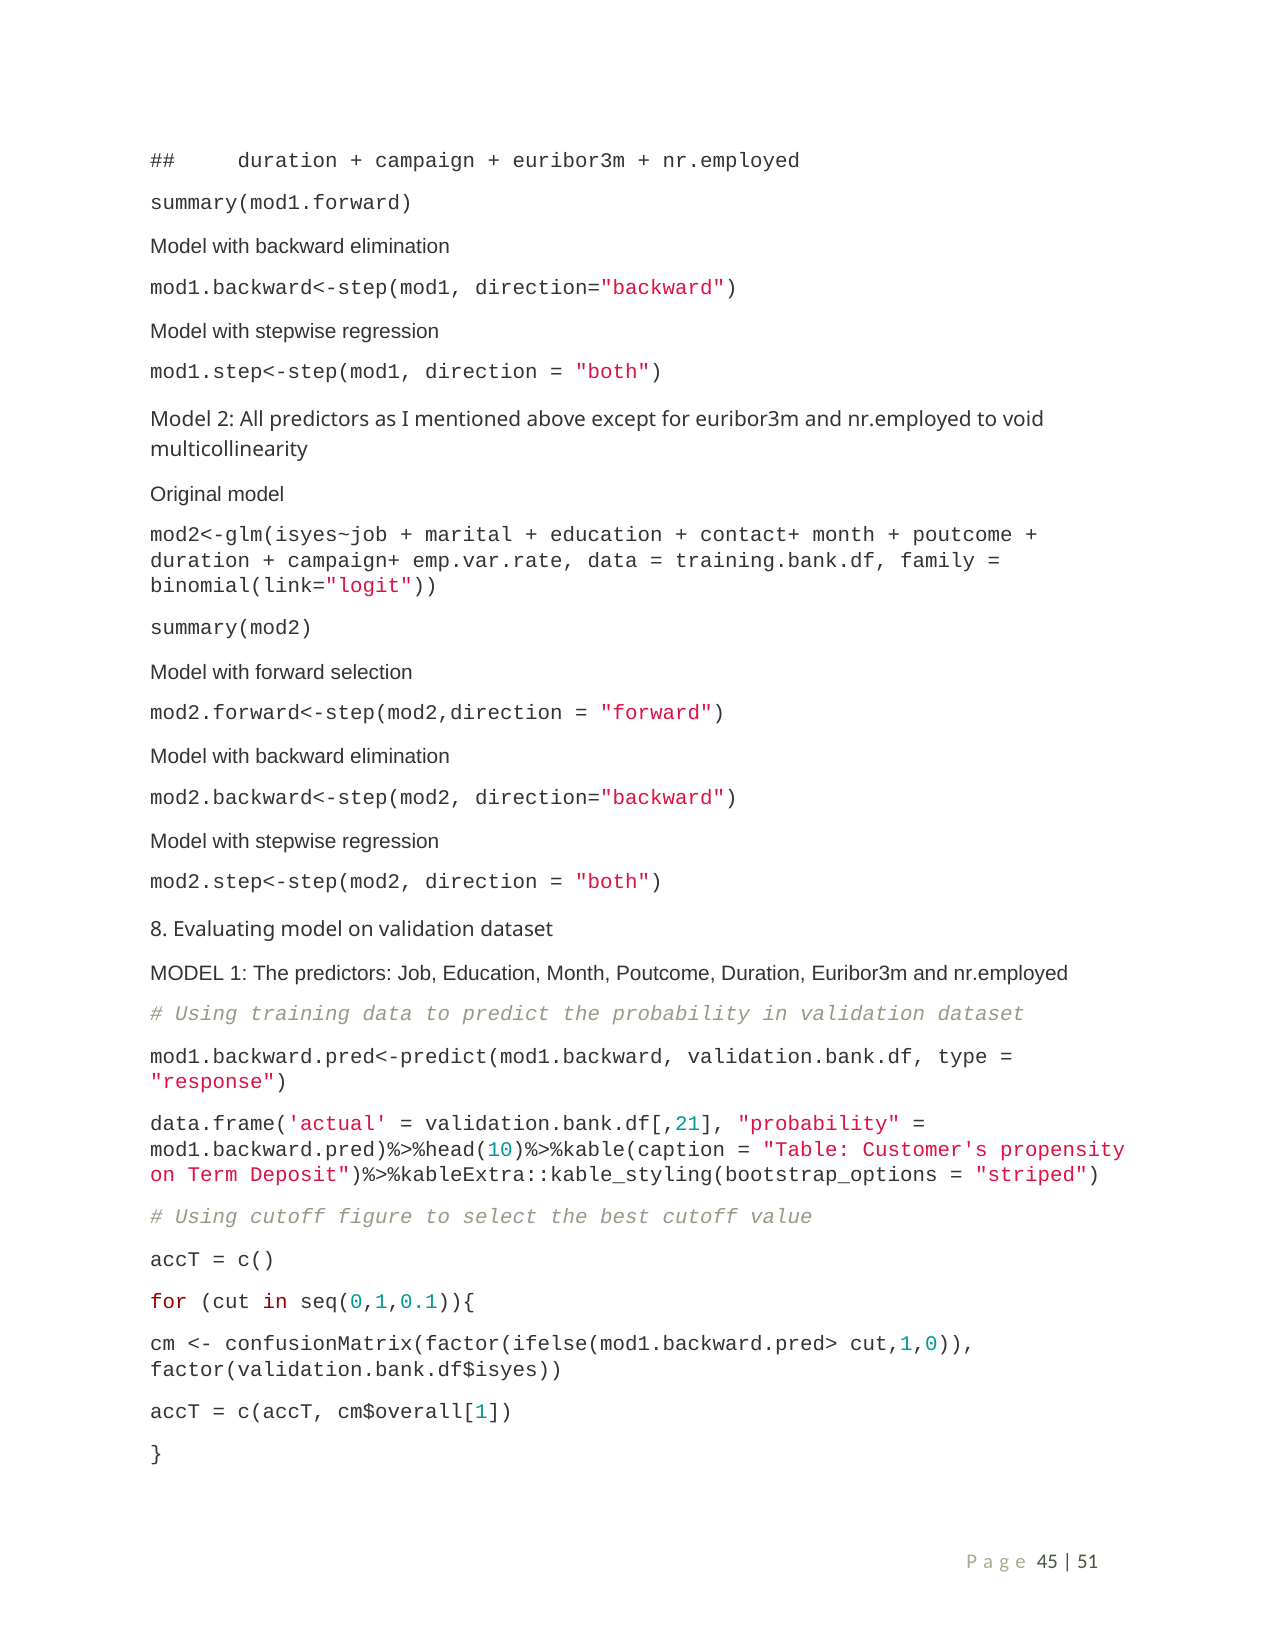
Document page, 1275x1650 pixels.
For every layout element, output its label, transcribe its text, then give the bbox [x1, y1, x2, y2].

text mod2.forward<-step(mod2,direction = "forward") [150, 702, 1125, 726]
text mod1.step<-step(mod1, direction = "both") [150, 362, 1125, 385]
text mod1.backward.pred<-predict(mod1.backward, validation.bank.df, type = "response") [150, 1046, 1125, 1095]
text Original model [150, 482, 1125, 506]
text mod2<-glm(isyes~job + marital + education + contact+ month + poutcome + duration + campaign+ emp.var.rate, data = training.bank.df, family = binomial(link="logit")) [150, 524, 1125, 599]
text # Using training data to predict the probability in validation dataset [150, 1003, 1125, 1027]
text Model with stepwise regression [150, 319, 1125, 343]
text Model 2: All predictors as I mentioned above except for euribor3m and nr.employed to void multicollinearity [150, 404, 1125, 463]
text data.frame('actual' = validation.bank.df[,21], "probability" = mod1.backward.pred)%>%head(10)%>%kable(caption = "Table: Customer's propensity on Term Deposit")%>%kableExtra::kable_styling(bootstrap_options = "striped") [150, 1113, 1125, 1188]
text summary(mod1.forward) [150, 192, 1125, 216]
text ## duration + campaign + euribor3m + nr.employed [150, 150, 1125, 174]
text Model with forward selection [150, 659, 1125, 683]
text summary(mod2) [150, 617, 1125, 641]
text } [150, 1443, 1125, 1467]
text cm <- confusionMatrix(factor(ifelse(mod1.backward.pred> cut,1,0)), factor(validation.bank.df$isyes)) [150, 1333, 1125, 1382]
text Model with stepwise regression [150, 829, 1125, 853]
text for (cut in seq(0,1,0.1)){ [150, 1291, 1125, 1314]
text Model with backward elimination [150, 234, 1125, 258]
text accT = c() [150, 1249, 1125, 1272]
text # Using cutoff figure to select the best cutoff value [150, 1207, 1125, 1230]
text mod2.step<-step(mod2, direction = "both") [150, 871, 1125, 895]
text mod1.backward<-step(mod1, direction="backward") [150, 277, 1125, 301]
text MODEL 1: The predictors: Job, Education, Month, Poutcome, Duration, Euribor3m and nr.employed [150, 961, 1125, 985]
text 8. Evaluating model on validation dataset [150, 914, 1125, 942]
text accT = c(accT, cm$overall[1]) [150, 1401, 1125, 1424]
text mod2.backward<-step(mod2, direction="backward") [150, 787, 1125, 810]
text Model with backward elimination [150, 744, 1125, 768]
